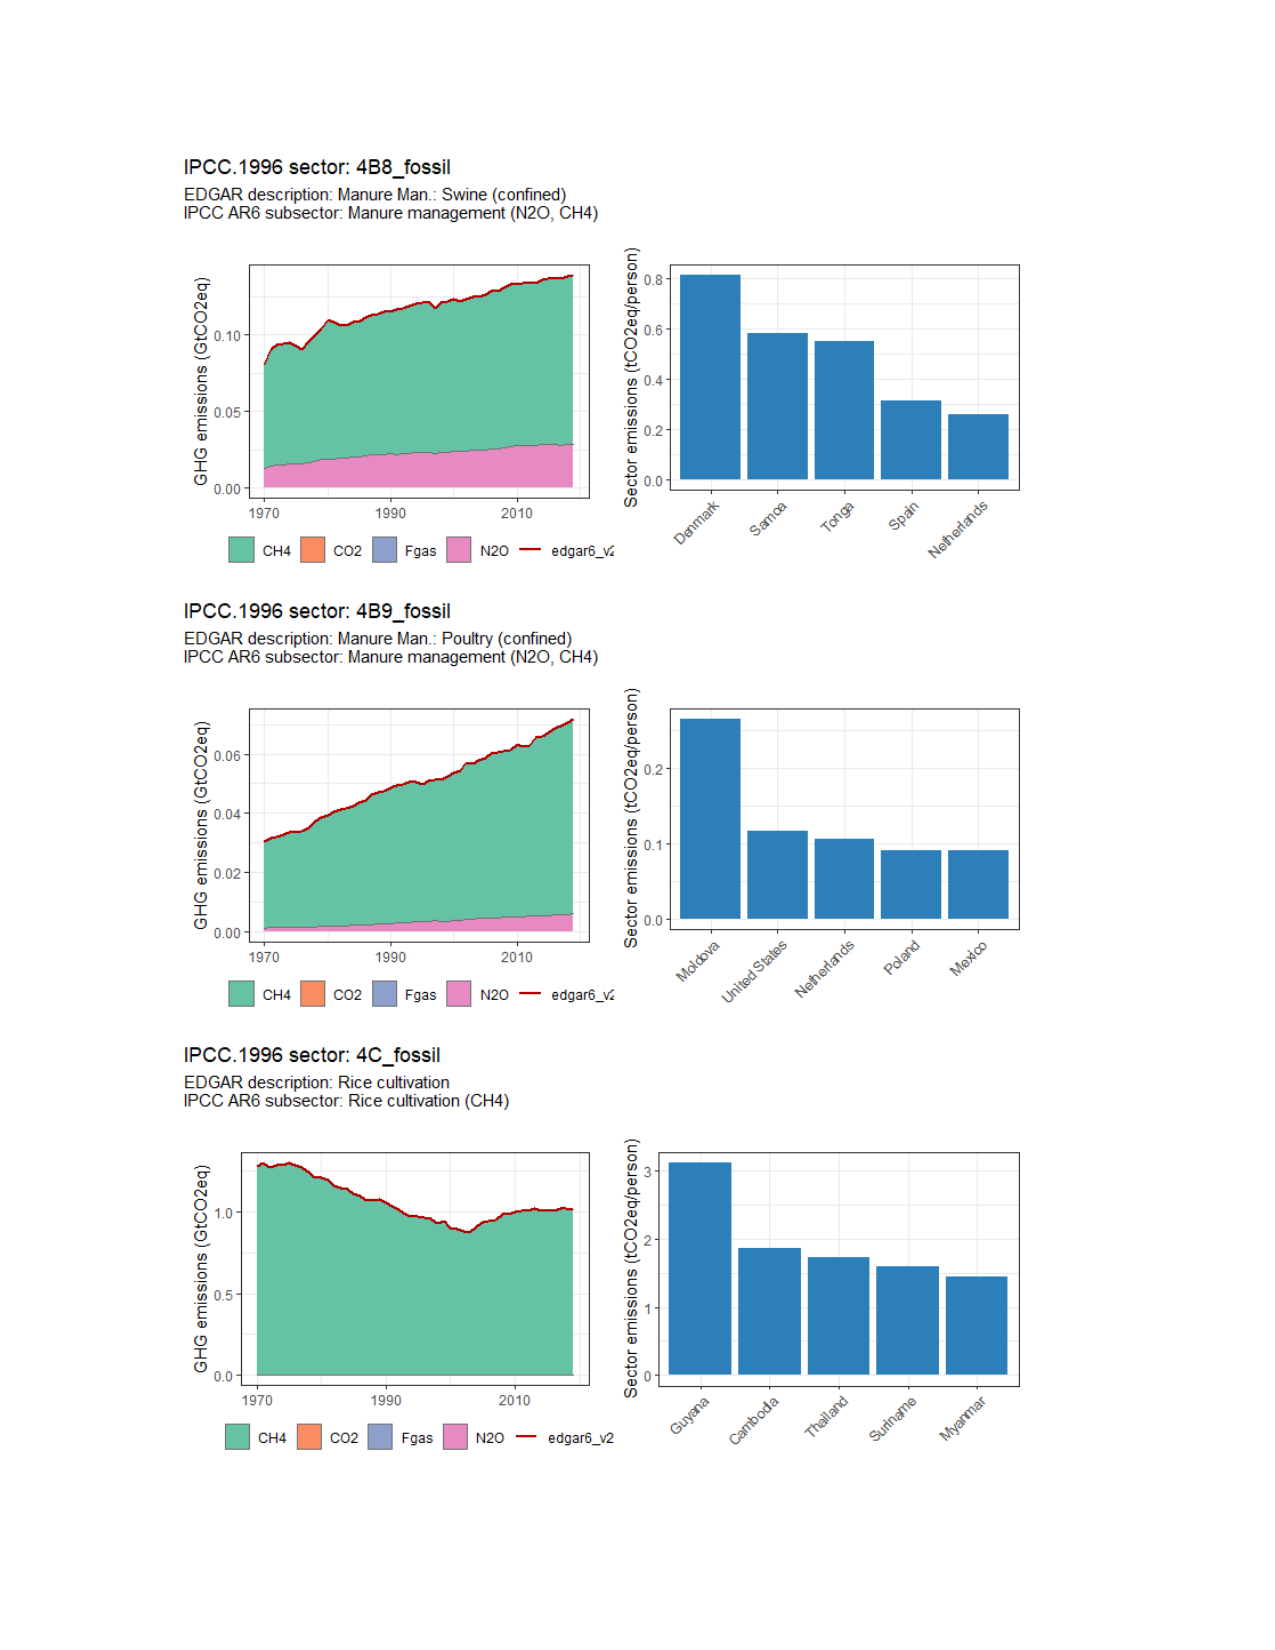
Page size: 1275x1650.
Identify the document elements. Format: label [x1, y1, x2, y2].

picture [168, 150, 1044, 588]
picture [168, 1037, 1044, 1475]
picture [168, 593, 1044, 1032]
